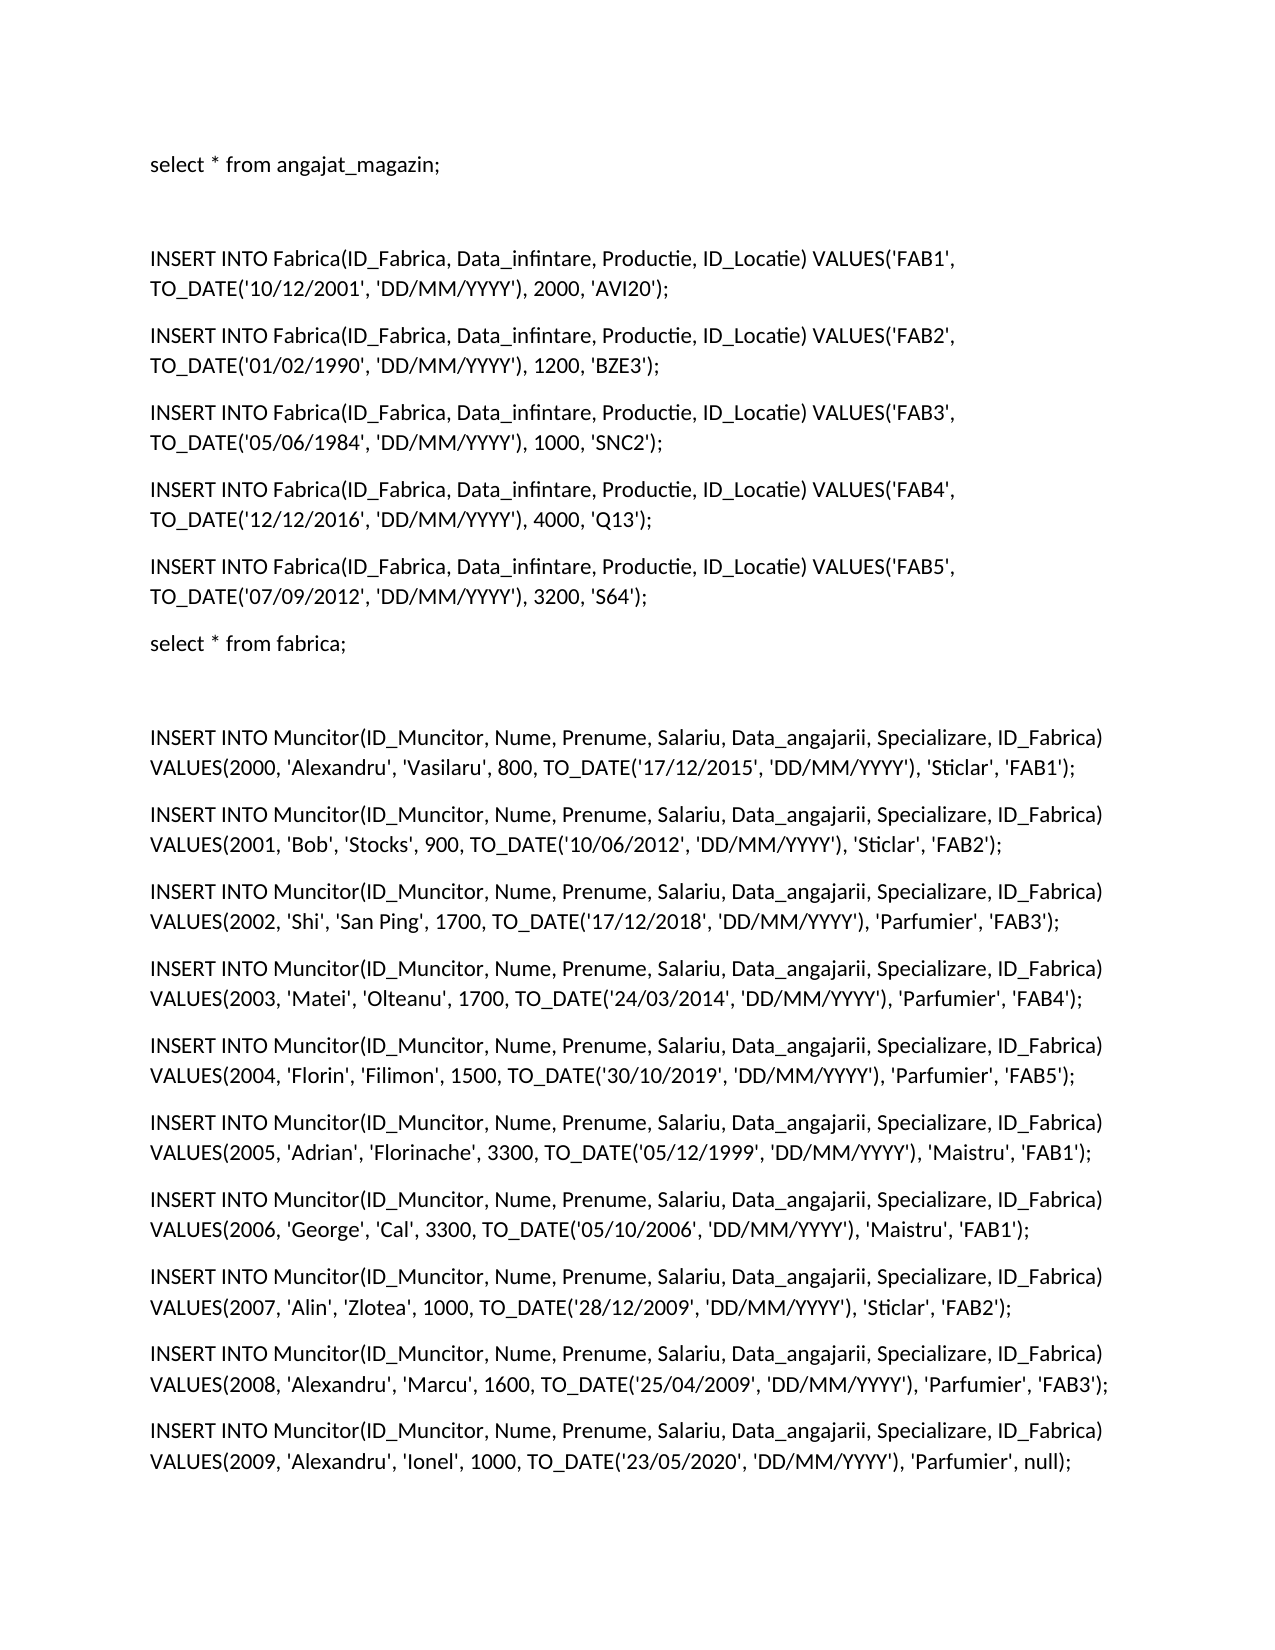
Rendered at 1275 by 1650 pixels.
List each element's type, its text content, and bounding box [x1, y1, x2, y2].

text INSERT INTO Muncitor(ID_Muncitor, Nume, Prenume, Salariu, Data_angajarii, Specializare, ID_Fabrica) VALUES(2000, 'Alexandru', 'Vasilaru', 800, TO_DATE('17/12/2015', 'DD/MM/YYYY'), 'Sticlar', 'FAB1'); [150, 723, 1125, 781]
text INSERT INTO Muncitor(ID_Muncitor, Nume, Prenume, Salariu, Data_angajarii, Specializare, ID_Fabrica) VALUES(2005, 'Adrian', 'Florinache', 3300, TO_DATE('05/12/1999', 'DD/MM/YYYY'), 'Maistru', 'FAB1'); [150, 1108, 1125, 1167]
text INSERT INTO Muncitor(ID_Muncitor, Nume, Prenume, Salariu, Data_angajarii, Specializare, ID_Fabrica) VALUES(2008, 'Alexandru', 'Marcu', 1600, TO_DATE('25/04/2009', 'DD/MM/YYYY'), 'Parfumier', 'FAB3'); [150, 1339, 1125, 1398]
text INSERT INTO Fabrica(ID_Fabrica, Data_infintare, Productie, ID_Locatie) VALUES('FAB1', TO_DATE('10/12/2001', 'DD/MM/YYYY'), 2000, 'AVI20'); [150, 244, 1125, 302]
text INSERT INTO Muncitor(ID_Muncitor, Nume, Prenume, Salariu, Data_angajarii, Specializare, ID_Fabrica) VALUES(2006, 'George', 'Cal', 3300, TO_DATE('05/10/2006', 'DD/MM/YYYY'), 'Maistru', 'FAB1'); [150, 1185, 1125, 1244]
text INSERT INTO Muncitor(ID_Muncitor, Nume, Prenume, Salariu, Data_angajarii, Specializare, ID_Fabrica) VALUES(2009, 'Alexandru', 'Ionel', 1000, TO_DATE('23/05/2020', 'DD/MM/YYYY'), 'Parfumier', null); [150, 1417, 1125, 1475]
text INSERT INTO Muncitor(ID_Muncitor, Nume, Prenume, Salariu, Data_angajarii, Specializare, ID_Fabrica) VALUES(2007, 'Alin', 'Zlotea', 1000, TO_DATE('28/12/2009', 'DD/MM/YYYY'), 'Sticlar', 'FAB2'); [150, 1262, 1125, 1321]
text INSERT INTO Fabrica(ID_Fabrica, Data_infintare, Productie, ID_Locatie) VALUES('FAB2', TO_DATE('01/02/1990', 'DD/MM/YYYY'), 1200, 'BZE3'); [150, 321, 1125, 379]
text INSERT INTO Muncitor(ID_Muncitor, Nume, Prenume, Salariu, Data_angajarii, Specializare, ID_Fabrica) VALUES(2004, 'Florin', 'Filimon', 1500, TO_DATE('30/10/2019', 'DD/MM/YYYY'), 'Parfumier', 'FAB5'); [150, 1031, 1125, 1089]
text INSERT INTO Fabrica(ID_Fabrica, Data_infintare, Productie, ID_Locatie) VALUES('FAB3', TO_DATE('05/06/1984', 'DD/MM/YYYY'), 1000, 'SNC2'); [150, 398, 1125, 456]
text INSERT INTO Muncitor(ID_Muncitor, Nume, Prenume, Salariu, Data_angajarii, Specializare, ID_Fabrica) VALUES(2001, 'Bob', 'Stocks', 900, TO_DATE('10/06/2012', 'DD/MM/YYYY'), 'Sticlar', 'FAB2'); [150, 800, 1125, 858]
text select * from angajat_magazin; [150, 150, 1125, 178]
text INSERT INTO Muncitor(ID_Muncitor, Nume, Prenume, Salariu, Data_angajarii, Specializare, ID_Fabrica) VALUES(2003, 'Matei', 'Olteanu', 1700, TO_DATE('24/03/2014', 'DD/MM/YYYY'), 'Parfumier', 'FAB4'); [150, 954, 1125, 1012]
text INSERT INTO Fabrica(ID_Fabrica, Data_infintare, Productie, ID_Locatie) VALUES('FAB4', TO_DATE('12/12/2016', 'DD/MM/YYYY'), 4000, 'Q13'); [150, 475, 1125, 533]
text INSERT INTO Muncitor(ID_Muncitor, Nume, Prenume, Salariu, Data_angajarii, Specializare, ID_Fabrica) VALUES(2002, 'Shi', 'San Ping', 1700, TO_DATE('17/12/2018', 'DD/MM/YYYY'), 'Parfumier', 'FAB3'); [150, 877, 1125, 935]
text INSERT INTO Fabrica(ID_Fabrica, Data_infintare, Productie, ID_Locatie) VALUES('FAB5', TO_DATE('07/09/2012', 'DD/MM/YYYY'), 3200, 'S64'); [150, 552, 1125, 610]
text select * from fabrica; [150, 629, 1125, 657]
